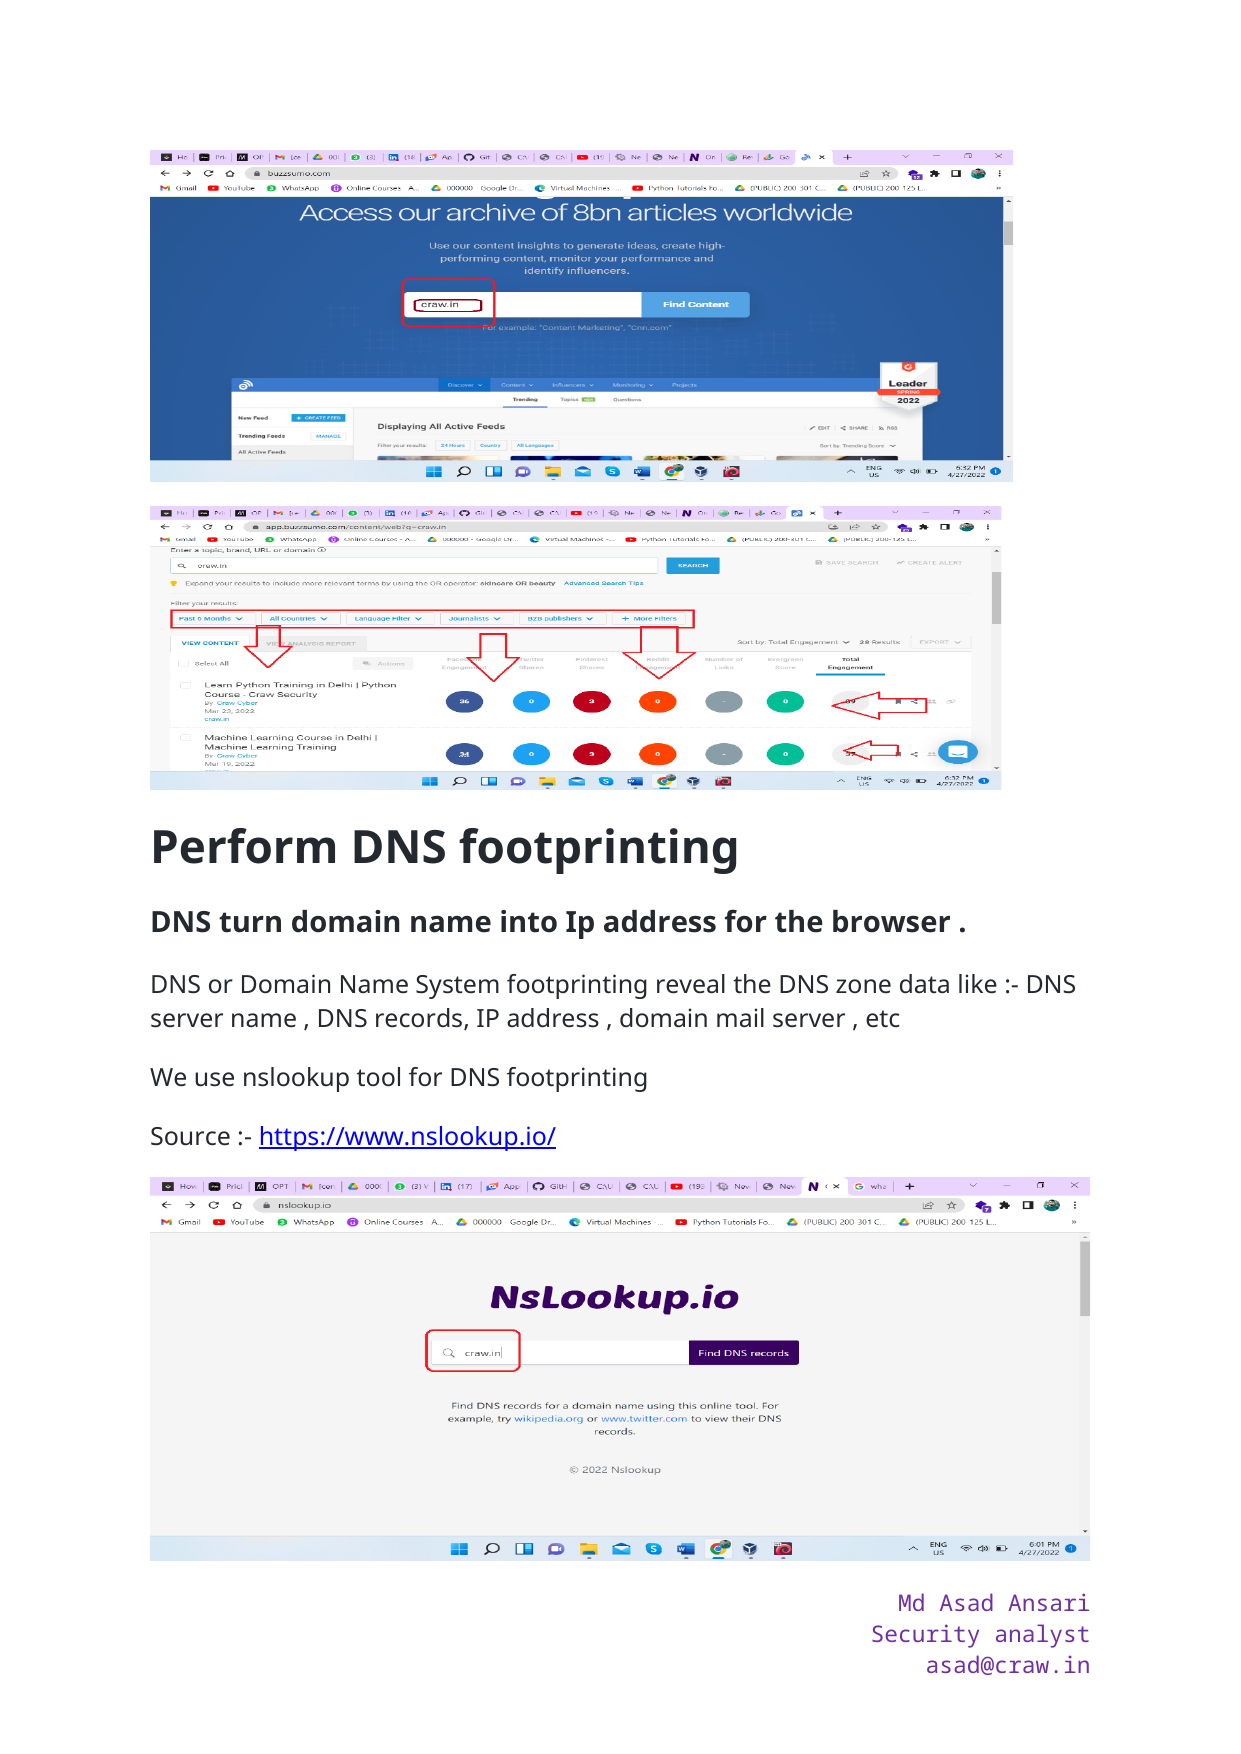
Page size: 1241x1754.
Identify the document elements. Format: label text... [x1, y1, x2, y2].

text DNS turn domain name into Ip address for the browser . [150, 902, 1090, 941]
text We use nslookup tool for DNS footprinting [150, 1059, 1090, 1093]
text Source :- https://www.nslookup.io/ [150, 1118, 1090, 1152]
text DNS or Domain Name System footprinting reveal the DNS zone data like :- DNS server name , DNS records, IP address , domain mail server , etc [150, 966, 1090, 1034]
picture [150, 1177, 1091, 1561]
picture [150, 150, 1014, 482]
text Perform DNS footprinting [150, 814, 1090, 877]
picture [150, 506, 1002, 790]
